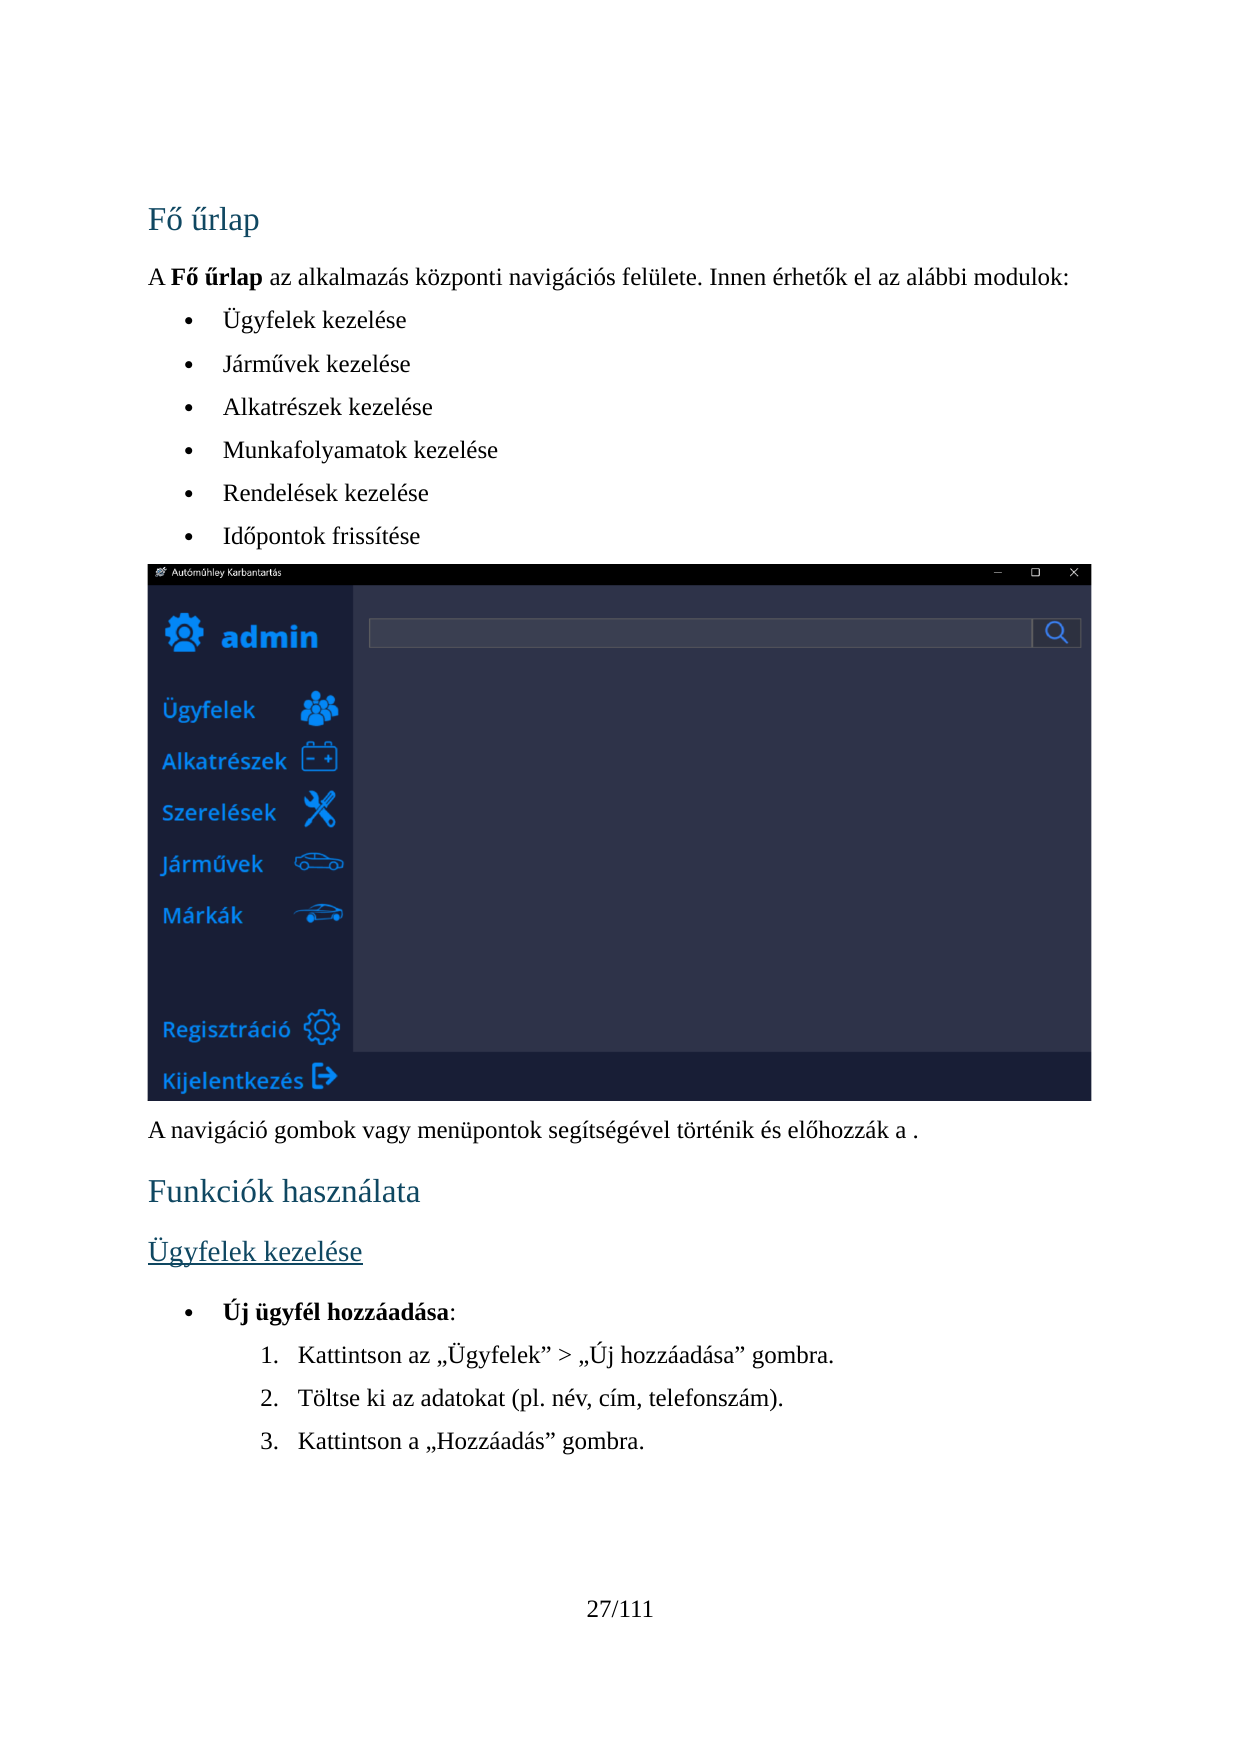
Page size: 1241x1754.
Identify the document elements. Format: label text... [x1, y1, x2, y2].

list Alkatrészek kezelése [185, 392, 1092, 421]
text A navigáció gombok vagy menüpontok segítségével történik és előhozzák a . [148, 1101, 1092, 1144]
list Ügyfelek kezelése [185, 306, 1092, 334]
list Rendelések kezelése [185, 478, 1092, 507]
picture [147, 564, 1092, 1101]
list Új ügyfél hozzáadása: [185, 1297, 1092, 1326]
text A Fő űrlap az alkalmazás központi navigációs felülete. Innen érhetők el az alábbi modulok: [148, 262, 1092, 291]
list Járművek kezelése [185, 349, 1092, 377]
list Kattintson a „Hozzáadás” gombra. [260, 1426, 1092, 1455]
list Időpontok frissítése [185, 521, 1092, 550]
subtitle Funkciók használata [148, 1171, 1092, 1209]
subtitle Fő űrlap [148, 199, 1092, 237]
list Munkafolyamatok kezelése [185, 435, 1092, 464]
list Kattintson az „Ügyfelek” > „Új hozzáadása” gombra. [260, 1340, 1092, 1369]
list Töltse ki az adatokat (pl. név, cím, telefonszám). [260, 1383, 1092, 1412]
subtitle Ügyfelek kezelése [148, 1234, 1092, 1268]
